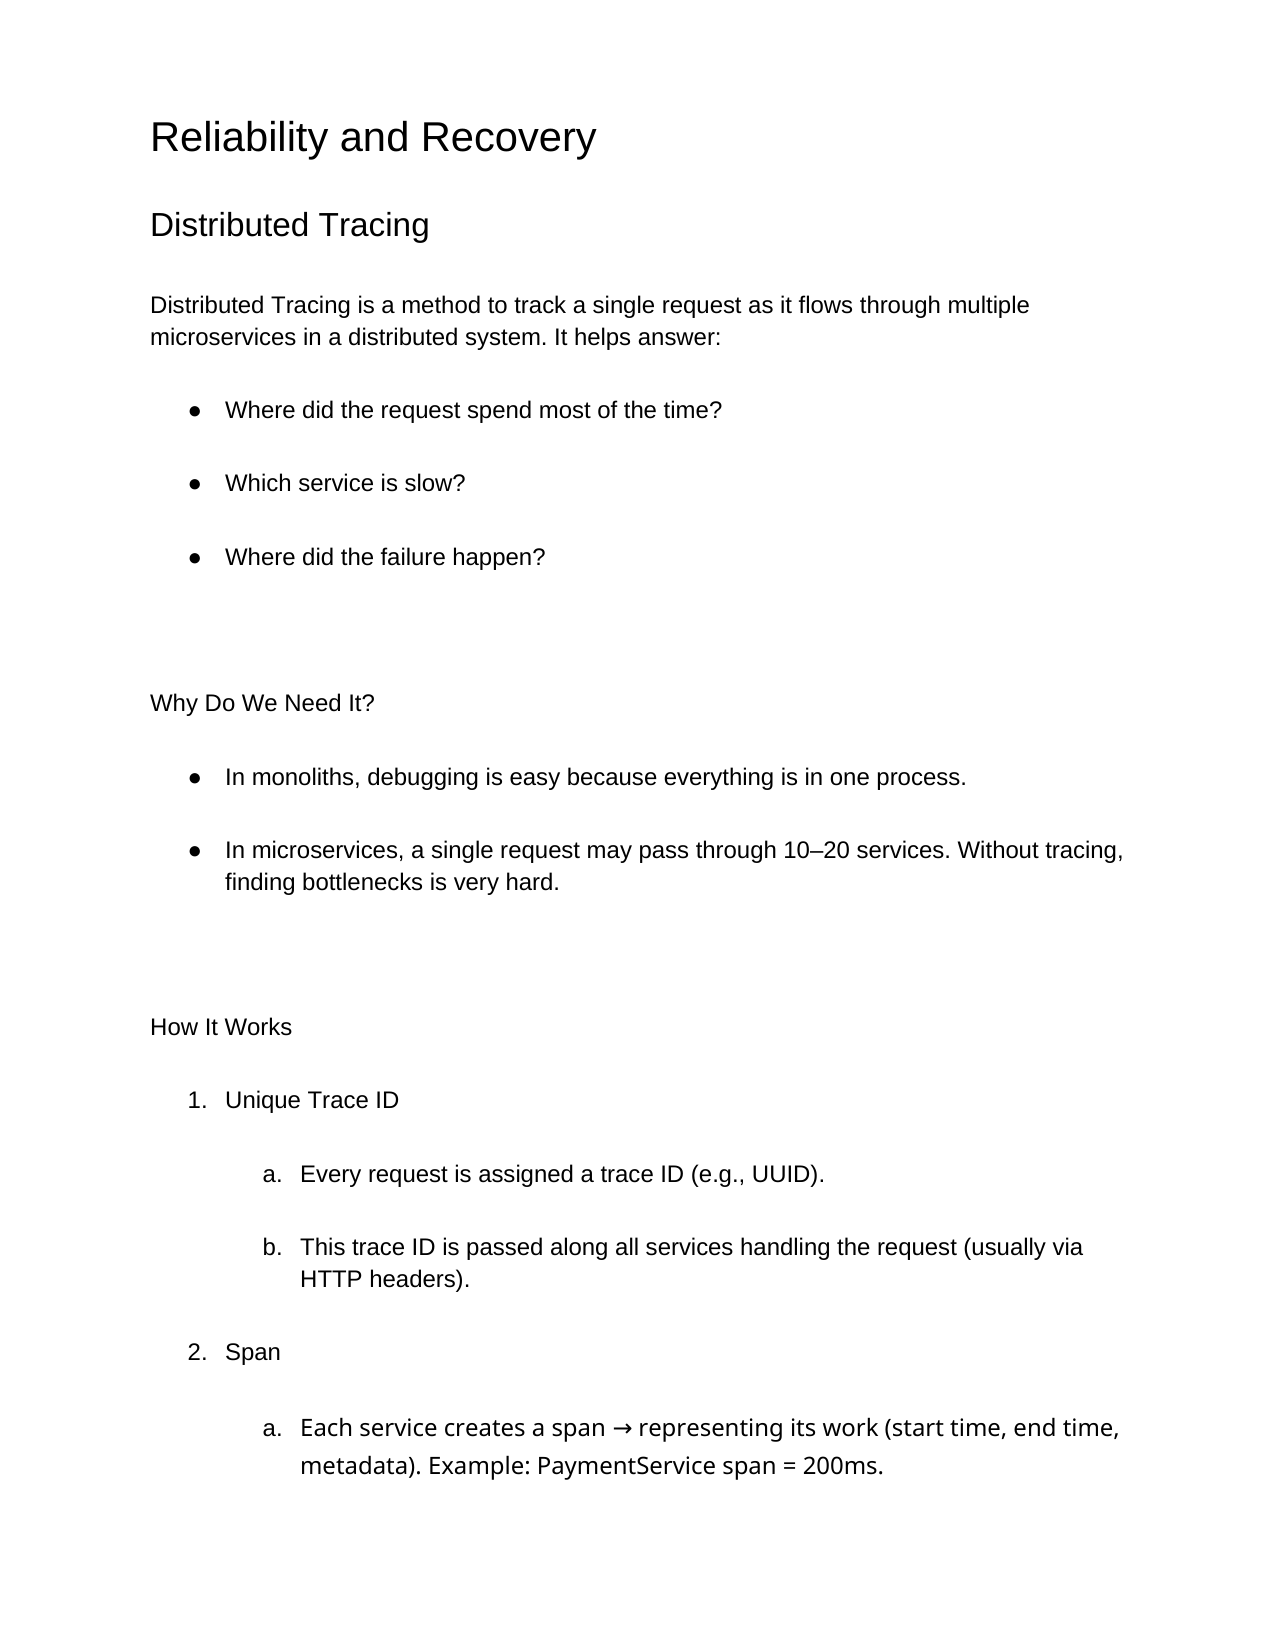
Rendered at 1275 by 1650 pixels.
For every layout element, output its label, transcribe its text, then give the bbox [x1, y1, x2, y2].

list Where did the request spend most of the time? [187, 396, 1125, 423]
subtitle Distributed Tracing [150, 205, 1125, 243]
subtitle Reliability and Recovery [150, 112, 1125, 160]
list In microservices, a single request may pass through 10–20 services. Without tracing, finding bottlenecks is very hard. [187, 836, 1125, 895]
text How It Works [150, 1013, 1125, 1040]
text Distributed Tracing is a method to track a single request as it flows through multiple microservices in a distributed system. It helps answer: [150, 291, 1125, 350]
list Each service creates a span → representing its work (start time, end time, metadata). Example: PaymentService span = 200ms. [262, 1411, 1125, 1481]
list In monoliths, debugging is easy because everything is in one process. [187, 763, 1125, 790]
list Unique Trace ID [187, 1086, 1125, 1114]
list Span [187, 1338, 1125, 1365]
list Every request is assigned a trace ID (e.g., UUID). [262, 1159, 1125, 1187]
list This trace ID is passed along all services handling the request (usually via HTTP headers). [262, 1233, 1125, 1292]
list Which service is slow? [187, 469, 1125, 497]
list Where did the failure happen? [187, 543, 1125, 570]
text Why Do We Need It? [150, 689, 1125, 717]
